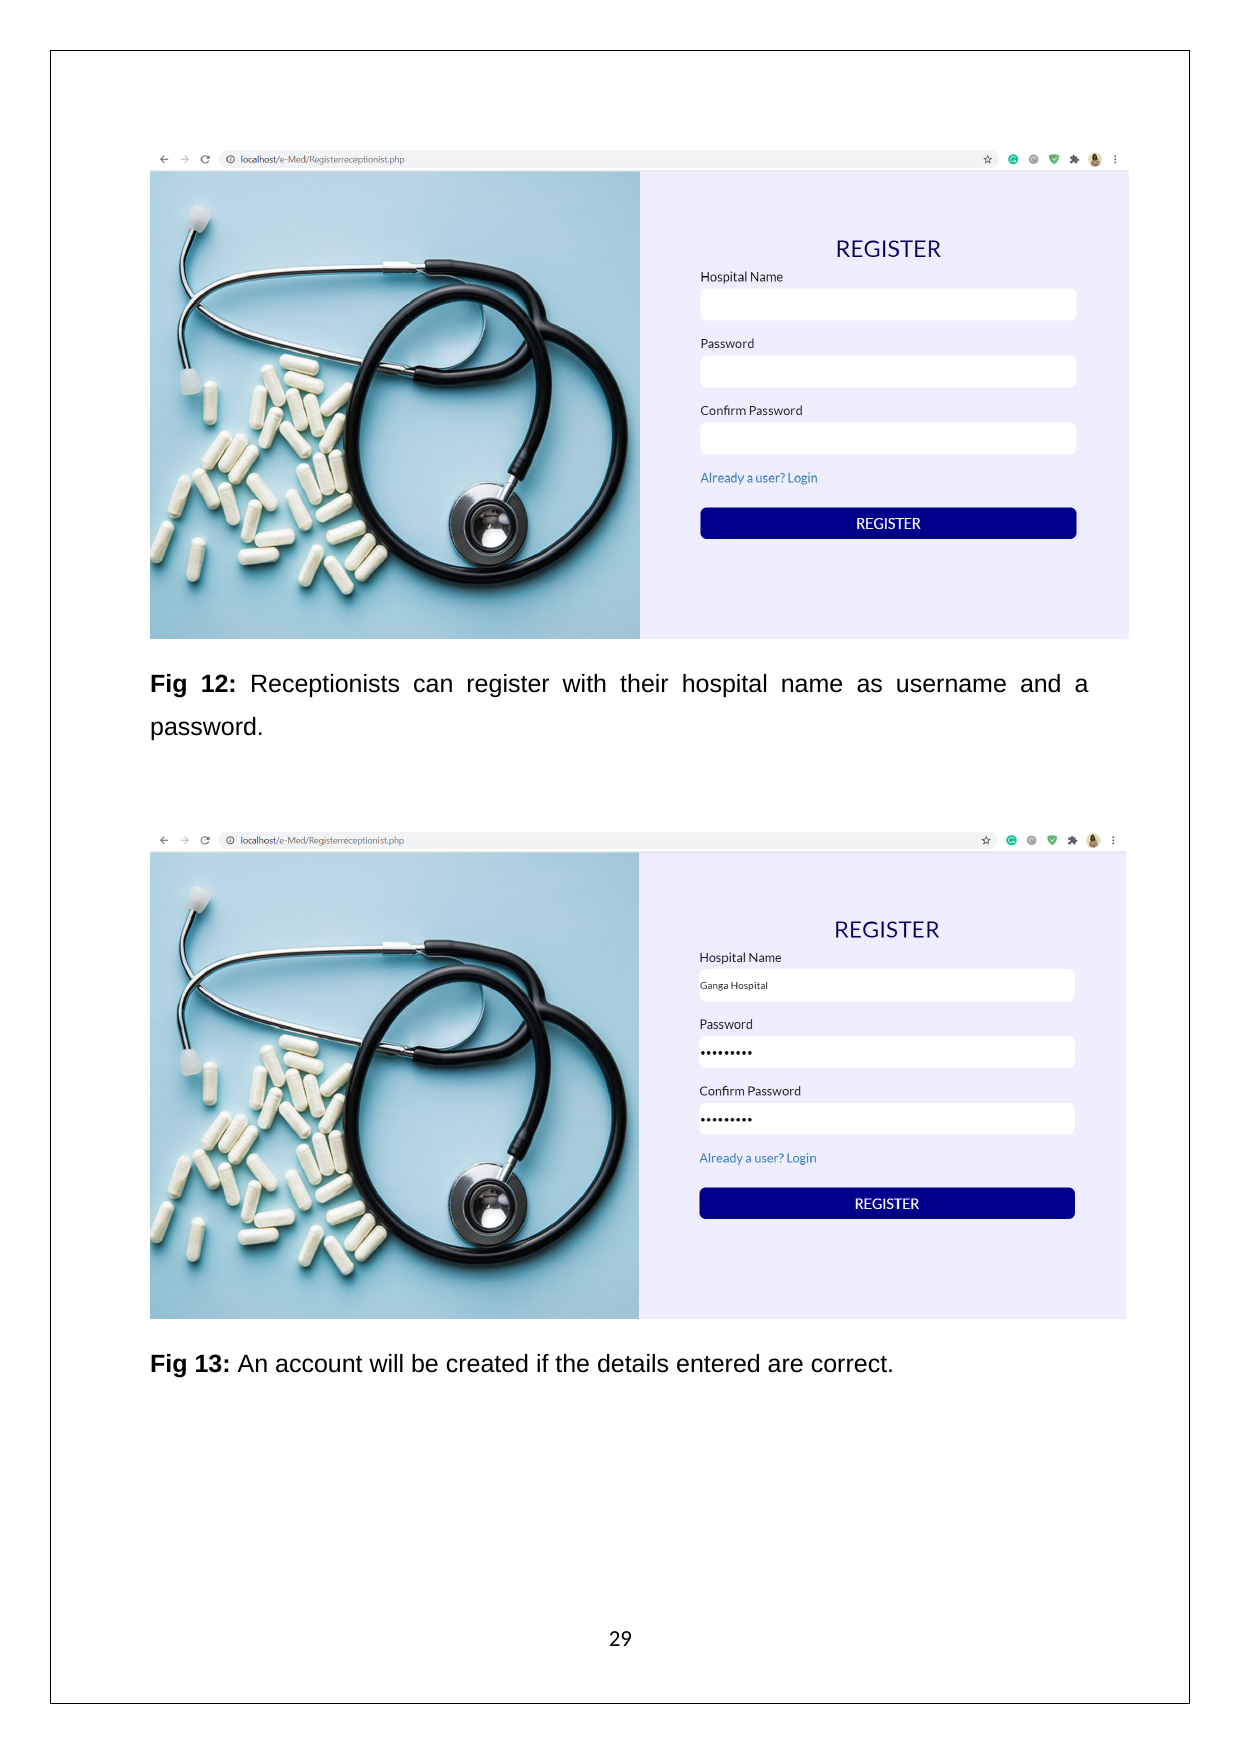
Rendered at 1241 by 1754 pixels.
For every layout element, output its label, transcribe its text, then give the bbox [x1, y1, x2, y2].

picture [150, 150, 1129, 639]
text Fig 12: Receptionists can register with their hospital name as username and a password. [150, 669, 1090, 741]
text Fig 13: An account will be created if the details entered are correct. [150, 1349, 1090, 1377]
picture [150, 832, 1127, 1319]
